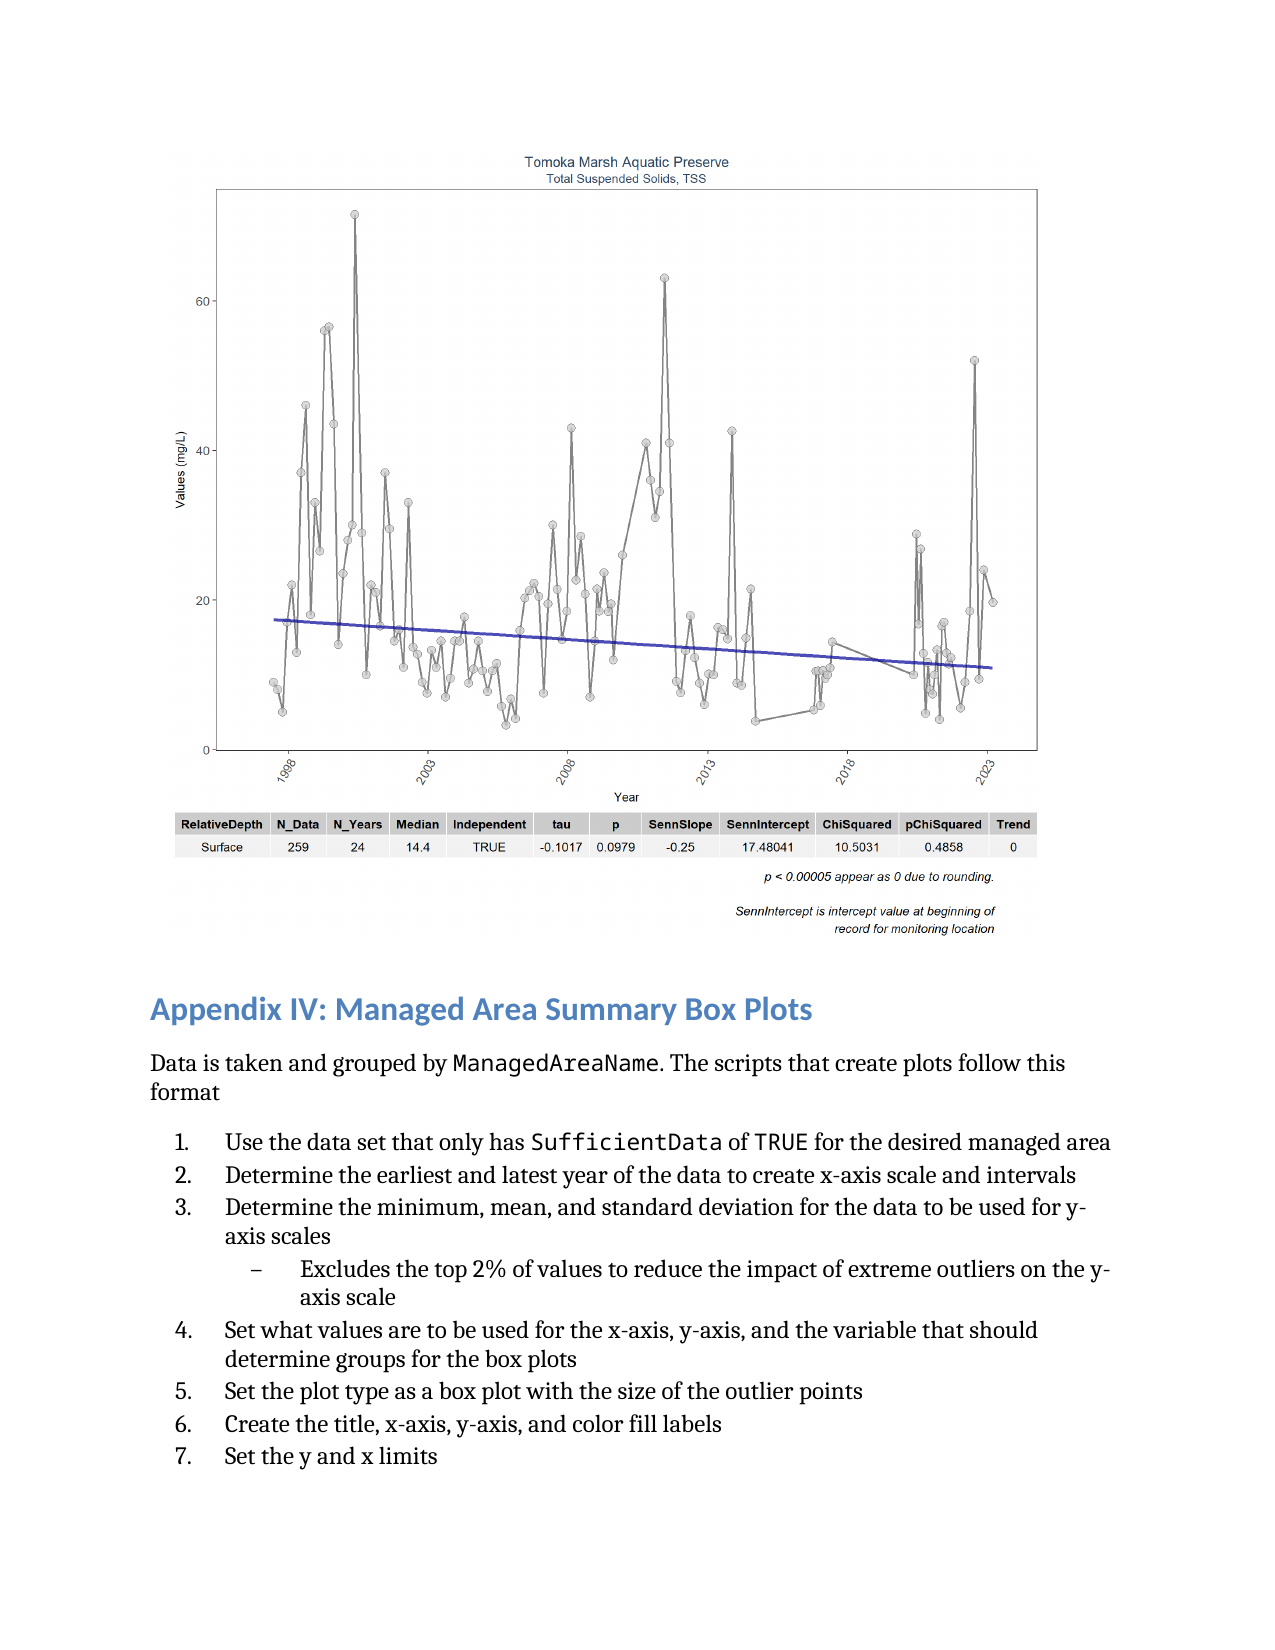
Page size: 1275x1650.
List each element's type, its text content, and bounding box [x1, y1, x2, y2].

subtitle Appendix IV: Managed Area Summary Box Plots [150, 987, 1125, 1028]
text Data is taken and grouped by ManagedAreaName. The scripts that create plots follow this format [150, 1047, 1125, 1107]
list Excludes the top 2% of values to reduce the impact of extreme outliers on the y-axis scale [250, 1254, 1125, 1312]
list Use the data set that only has SufficientData of TRUE for the desired managed area [175, 1126, 1125, 1157]
list Set what values are to be used for the x-axis, y-axis, and the variable that should determine groups for the box plots [175, 1316, 1125, 1373]
list Determine the minimum, mean, and standard deviation for the data to be used for y-axis scales [175, 1193, 1125, 1251]
list Set the y and x limits [175, 1442, 1125, 1471]
list Determine the earliest and latest year of the data to create x-axis scale and intervals [175, 1161, 1125, 1189]
list Set the plot type as a box plot with the size of the outlier points [175, 1377, 1125, 1406]
picture [168, 150, 1044, 938]
list Create the title, x-axis, y-axis, and color fill labels [175, 1409, 1125, 1438]
